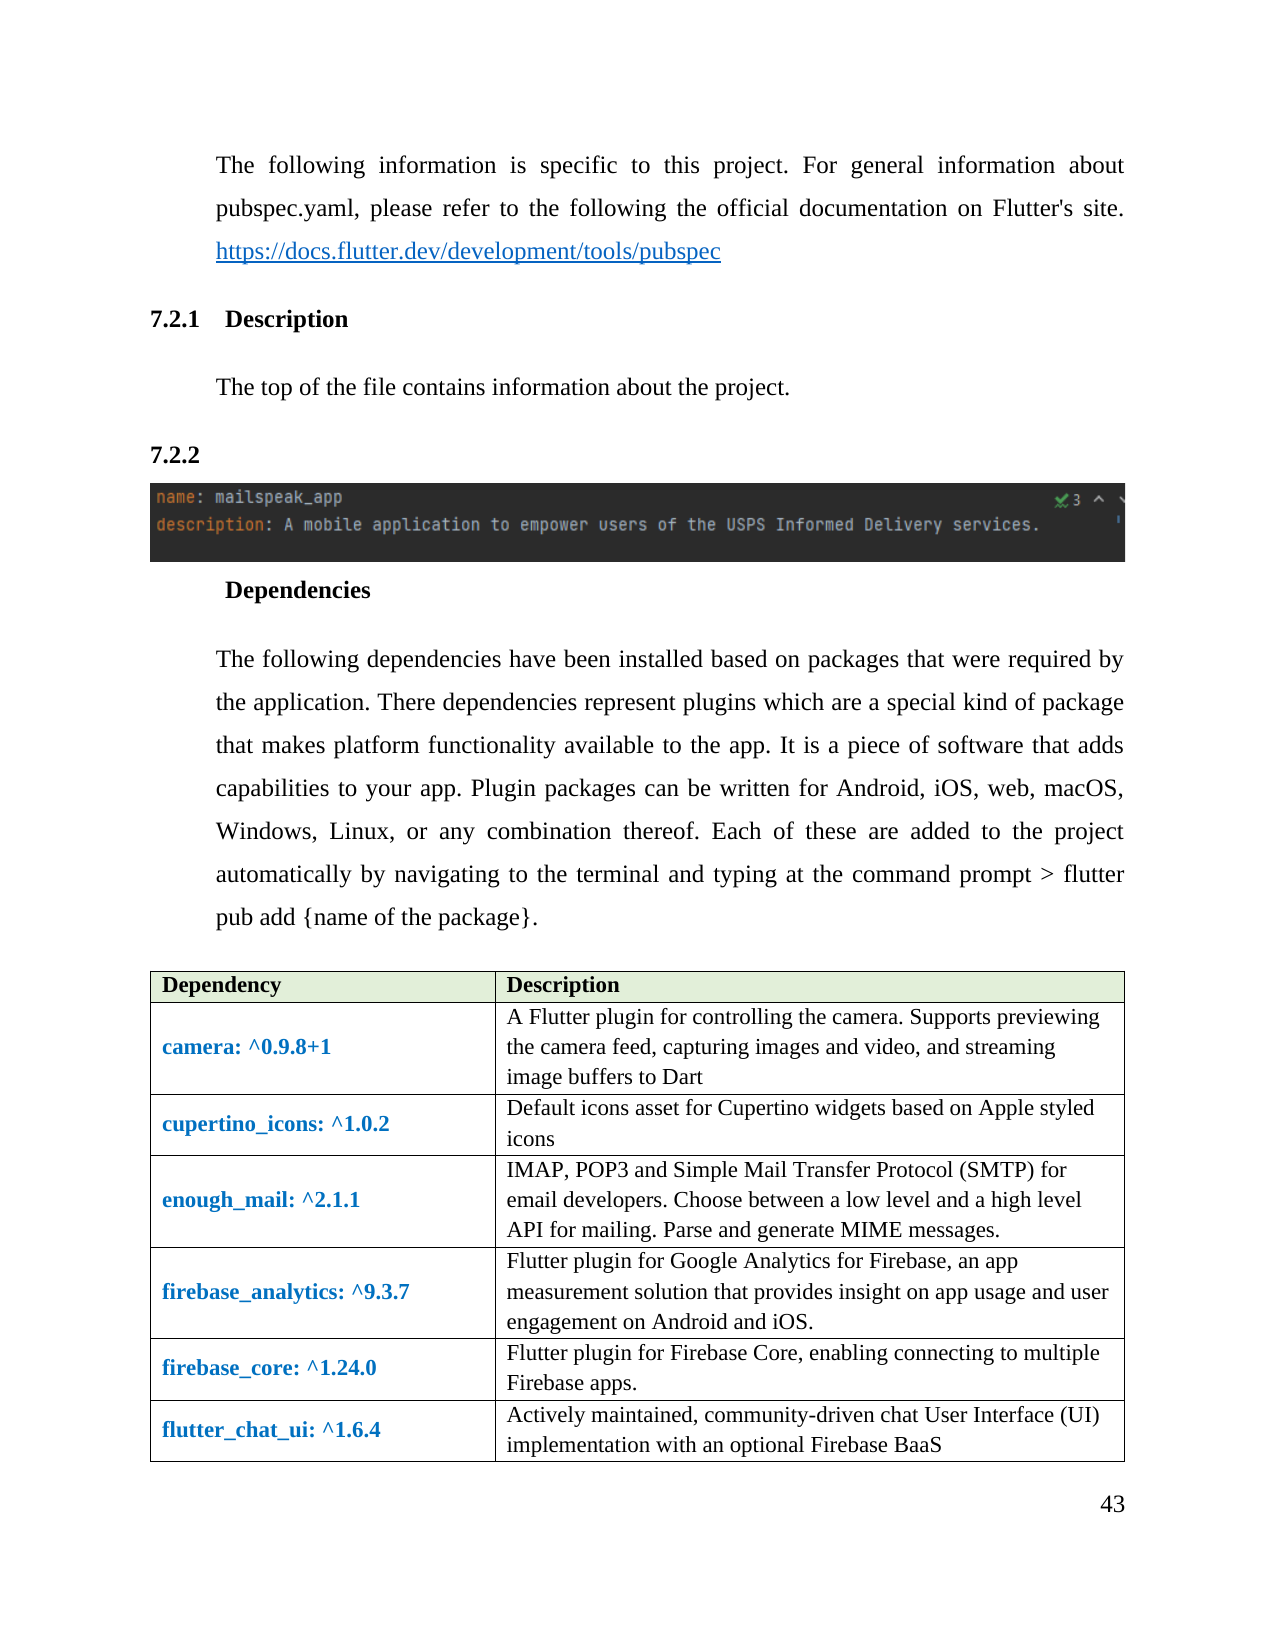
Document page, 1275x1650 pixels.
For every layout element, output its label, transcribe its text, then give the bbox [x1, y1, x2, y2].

table_cell flutter_chat_ui: ^1.6.4 [151, 1401, 495, 1461]
subtitle Description [150, 304, 1125, 333]
table_header Description [496, 972, 1124, 1002]
picture [150, 483, 1125, 562]
table_cell Actively maintained, community-driven chat User Interface (UI) implementation with an optional Firebase BaaS [496, 1401, 1124, 1461]
subtitle Dependencies [150, 562, 1125, 604]
text The top of the file contains information about the project. [216, 372, 1125, 401]
text The following dependencies have been installed based on packages that were required by the application. There dependencies represent plugins which are a special kind of package that makes platform functionality available to the app. It is a piece of software that adds capabilities to your app. Plugin packages can be written for Android, iOS, web, macOS, Windows, Linux, or any combination thereof. Each of these are added to the project automatically by navigating to the terminal and typing at the command prompt > flutter pub add {name of the package}. [216, 644, 1125, 931]
text The following information is specific to this project. For general information about pubspec.yaml, please refer to the following the official documentation on Flutter's site. https://docs.flutter.dev/development/tools/pubspec [216, 150, 1125, 265]
table_cell enough_mail: ^2.1.1 [151, 1156, 495, 1247]
table_cell Flutter plugin for Google Analytics for Firebase, an app measurement solution that provides insight on app usage and user engagement on Android and iOS. [496, 1248, 1124, 1338]
table_cell firebase_analytics: ^9.3.7 [151, 1248, 495, 1338]
table_cell firebase_core: ^1.24.0 [151, 1339, 495, 1400]
table_header Dependency [151, 972, 495, 1002]
table_cell A Flutter plugin for controlling the camera. Supports previewing the camera feed, capturing images and video, and streaming image buffers to Dart [496, 1003, 1124, 1093]
table_cell Default icons asset for Cupertino widgets based on Apple styled icons [496, 1095, 1124, 1155]
table_cell Flutter plugin for Firebase Core, enabling connecting to multiple Firebase apps. [496, 1339, 1124, 1400]
table_cell IMAP, POP3 and Simple Mail Transfer Protocol (SMTP) for email developers. Choose between a low level and a high level API for mailing. Parse and generate MIME messages. [496, 1156, 1124, 1247]
table_cell cupertino_icons: ^1.0.2 [151, 1095, 495, 1155]
subtitle Dependencies [150, 441, 1125, 483]
table_cell camera: ^0.9.8+1 [151, 1003, 495, 1093]
